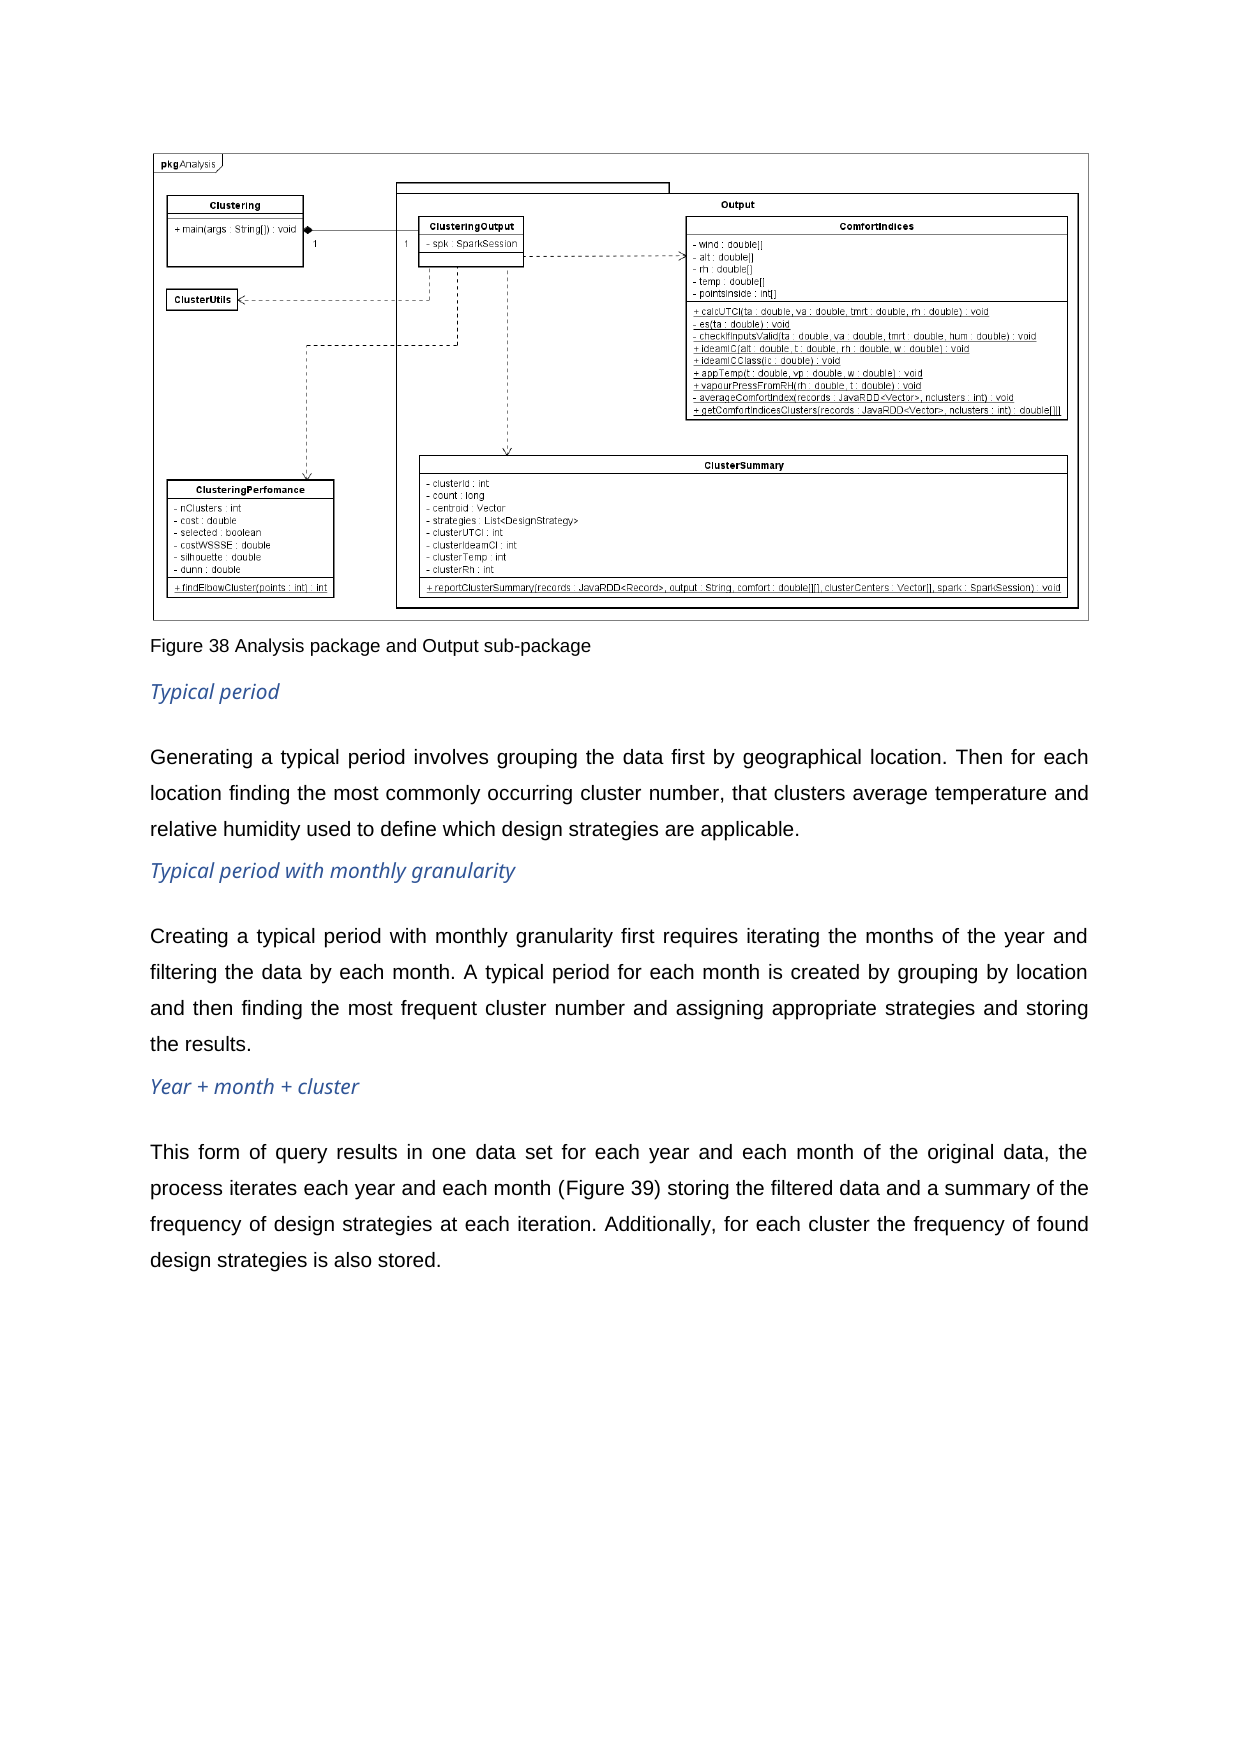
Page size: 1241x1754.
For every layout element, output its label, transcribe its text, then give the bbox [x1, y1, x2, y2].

text This form of query results in one data set for each year and each month of the original data, the process iterates each year and each month (Figure 38) storing the filtered data and a summary of the frequency of design strategies at each iteration. Additionally, for each cluster the frequency of found design strategies is also stored. [150, 1139, 1090, 1271]
text Generating a typical period involves grouping the data first by geographical location. Then for each location finding the most commonly occurring cluster number, that clusters average temperature and relative humidity used to define which design strategies are applicable. [150, 744, 1090, 840]
text Creating a typical period with monthly granularity first requires iterating the months of the year and filtering the data by each month. A typical period for each month is created by grouping by location and then finding the most frequent cluster number and assigning appropriate strategies and storing the results. [150, 924, 1090, 1056]
text Figure 38 Analysis package and Output sub-package [150, 634, 1090, 656]
picture [150, 150, 1091, 623]
subtitle Typical period [150, 677, 1090, 705]
subtitle Typical period with monthly granularity [150, 856, 1090, 885]
subtitle Year + month + cluster [150, 1072, 1090, 1100]
